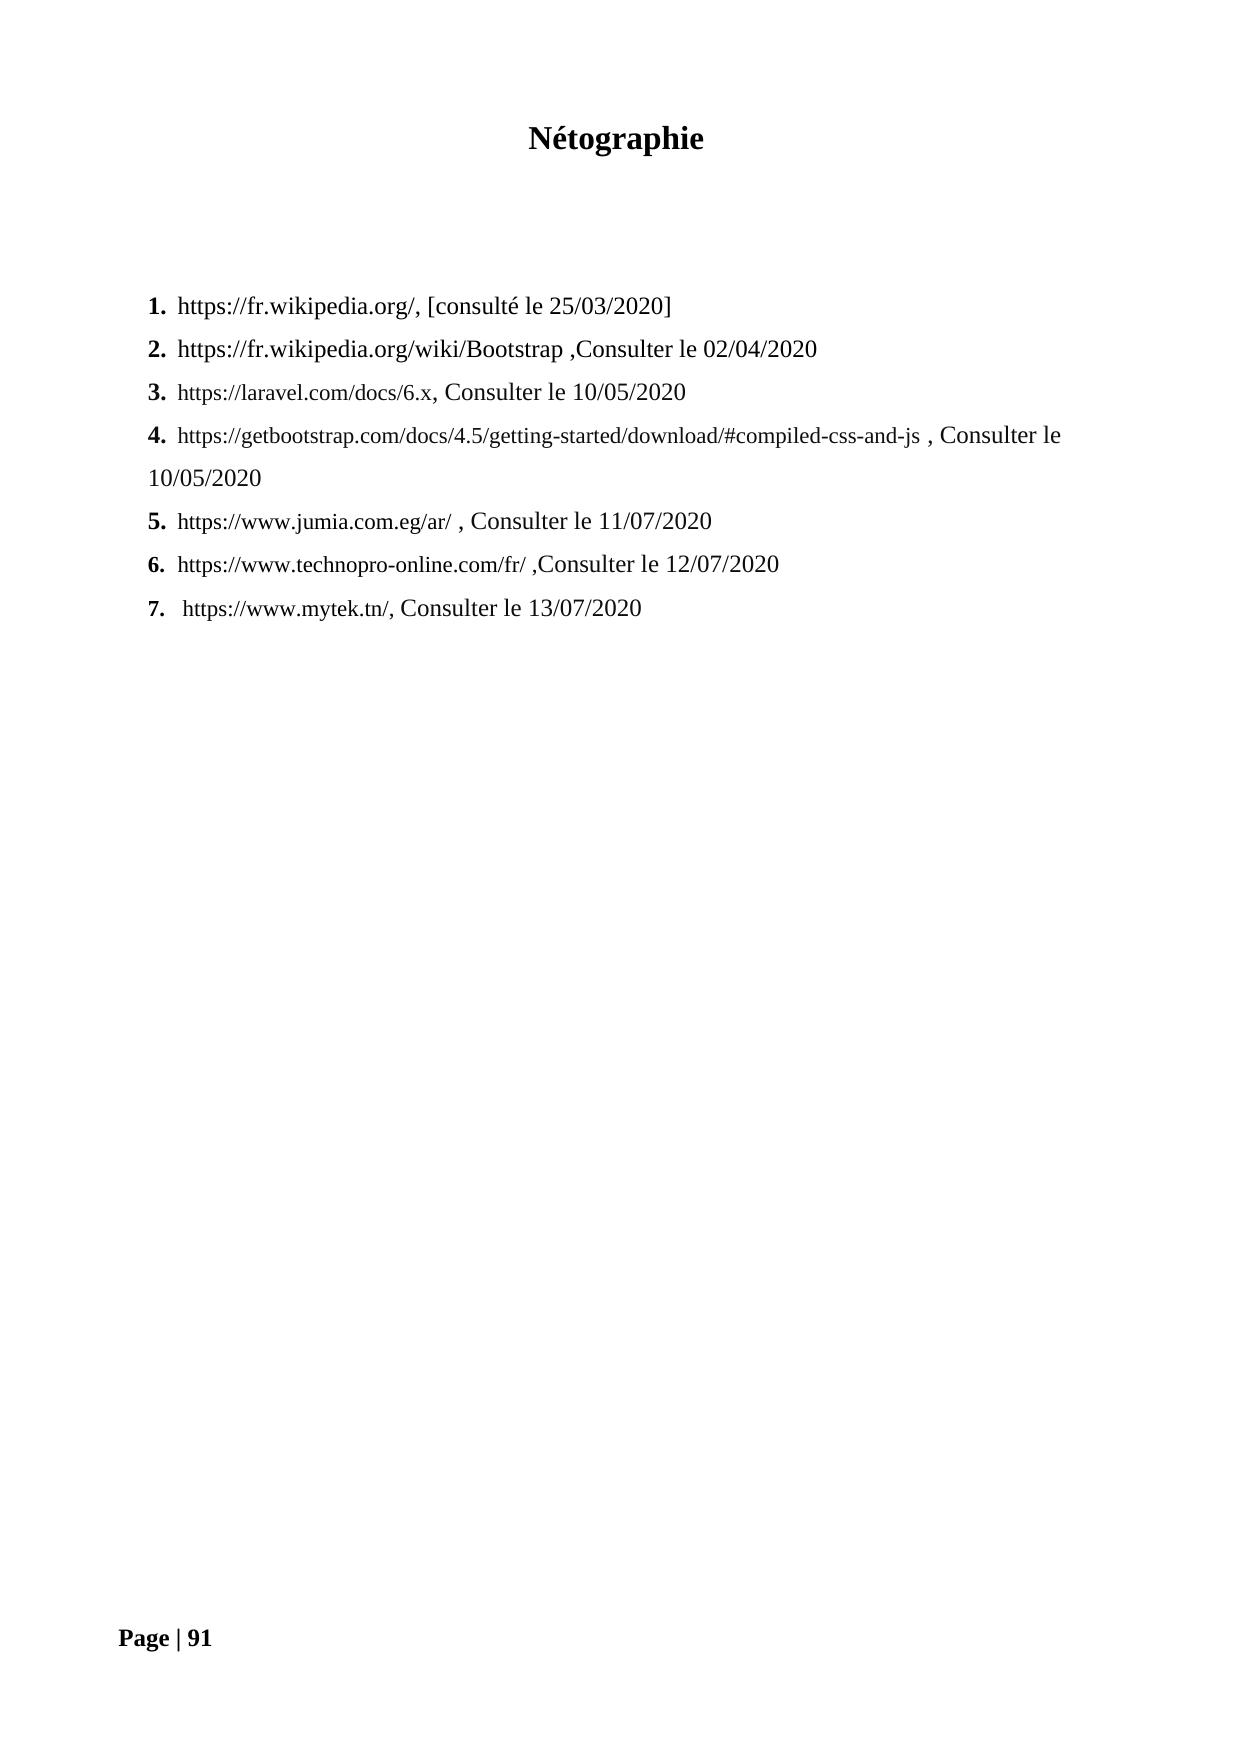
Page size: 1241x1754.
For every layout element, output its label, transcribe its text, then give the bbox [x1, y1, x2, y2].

list https://www.mytek.tn/, Consulter le 13/07/2020 [148, 593, 1122, 621]
list https://www.technopro-online.com/fr/ ,Consulter le 12/07/2020 [148, 549, 1122, 578]
list https://getbootstrap.com/docs/4.5/getting-started/download/#compiled-css-and-js , Consulter le 10/05/2020 [148, 420, 1122, 492]
list https://www.jumia.com.eg/ar/ , Consulter le 11/07/2020 [148, 506, 1122, 535]
list https://laravel.com/docs/6.x, Consulter le 10/05/2020 [148, 377, 1122, 406]
list https://fr.wikipedia.org/, [consulté le 25/03/2020] [148, 291, 1122, 319]
list https://fr.wikipedia.org/wiki/Bootstrap ,Consulter le 02/04/2020 [148, 334, 1122, 363]
text Nétographie [118, 118, 1122, 156]
